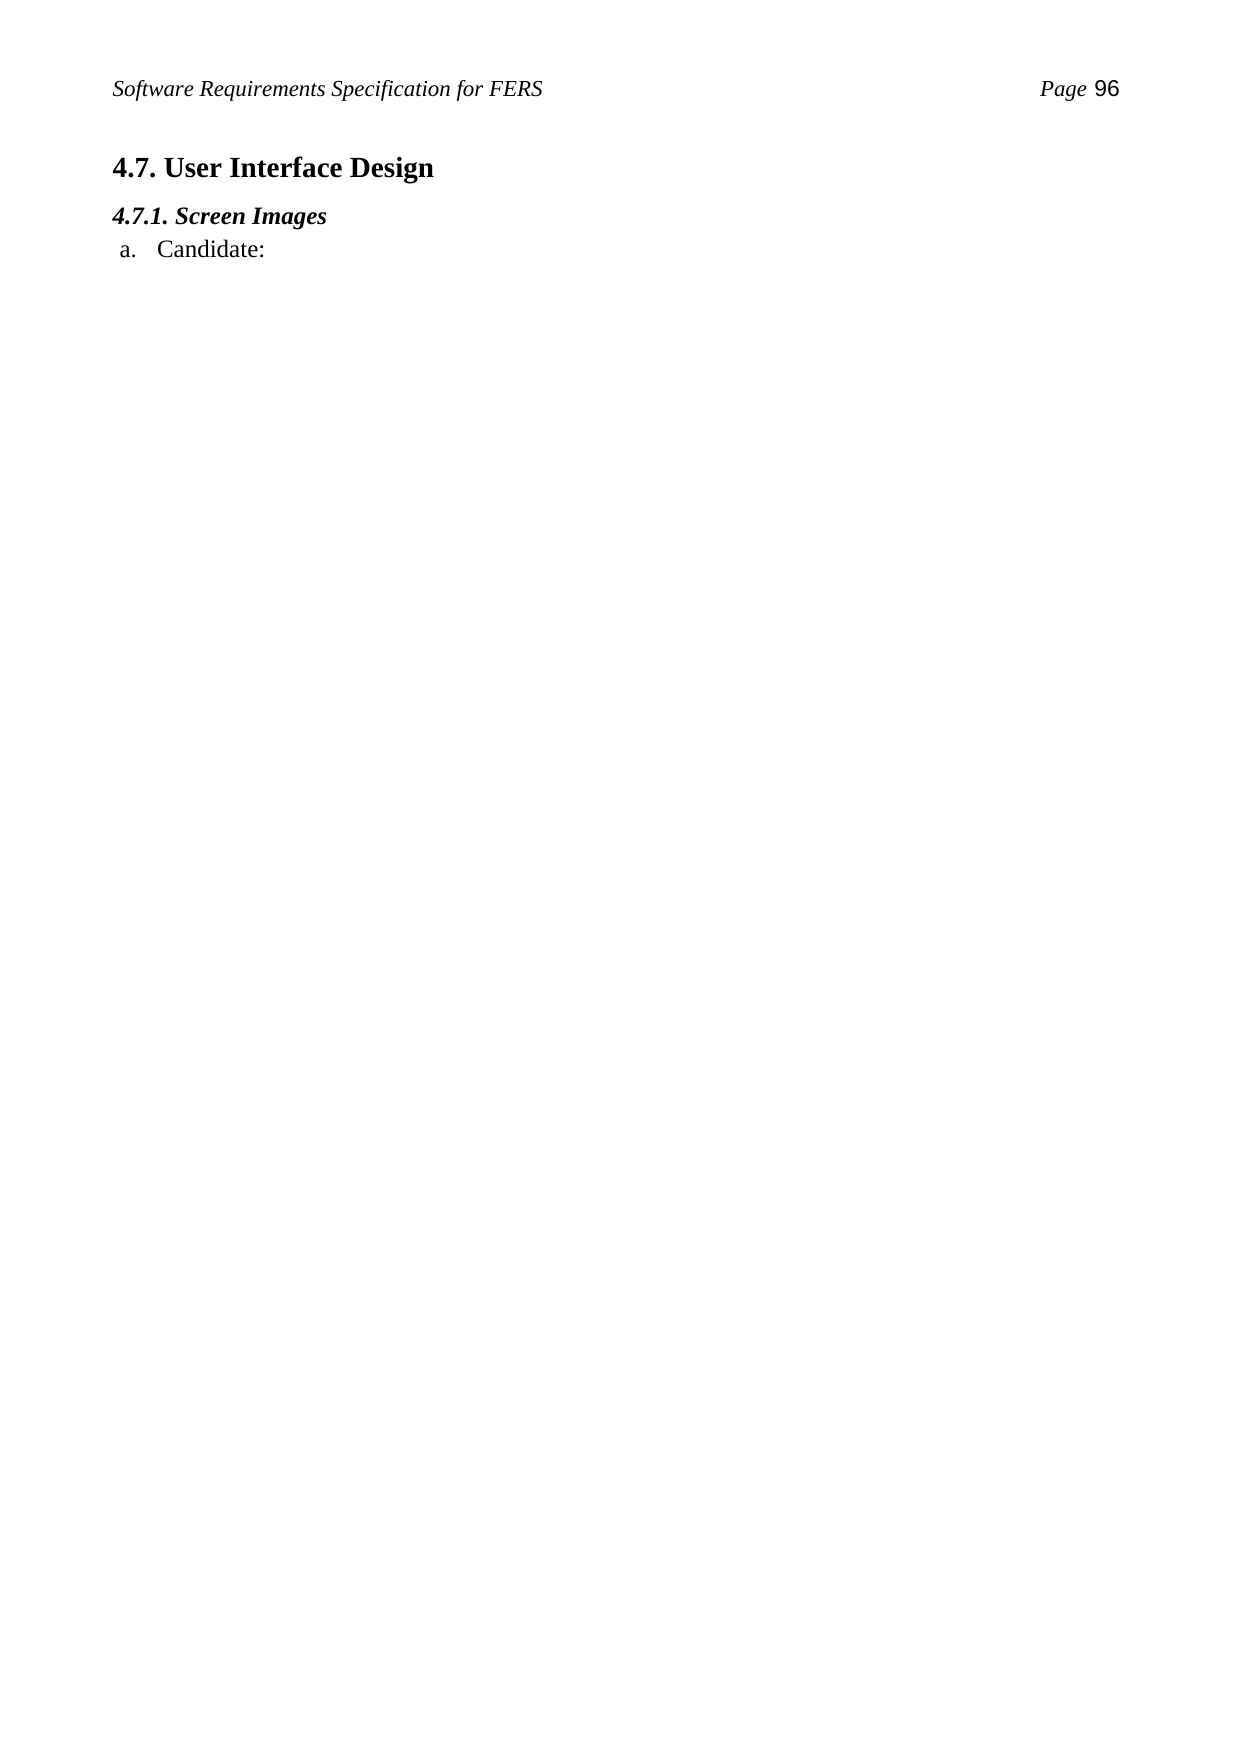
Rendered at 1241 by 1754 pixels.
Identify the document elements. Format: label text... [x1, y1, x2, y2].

subtitle 4.7. User Interface Design [112, 150, 1128, 183]
list Candidate: [119, 234, 1128, 263]
subtitle 4.7.1. Screen Images [112, 201, 1128, 230]
